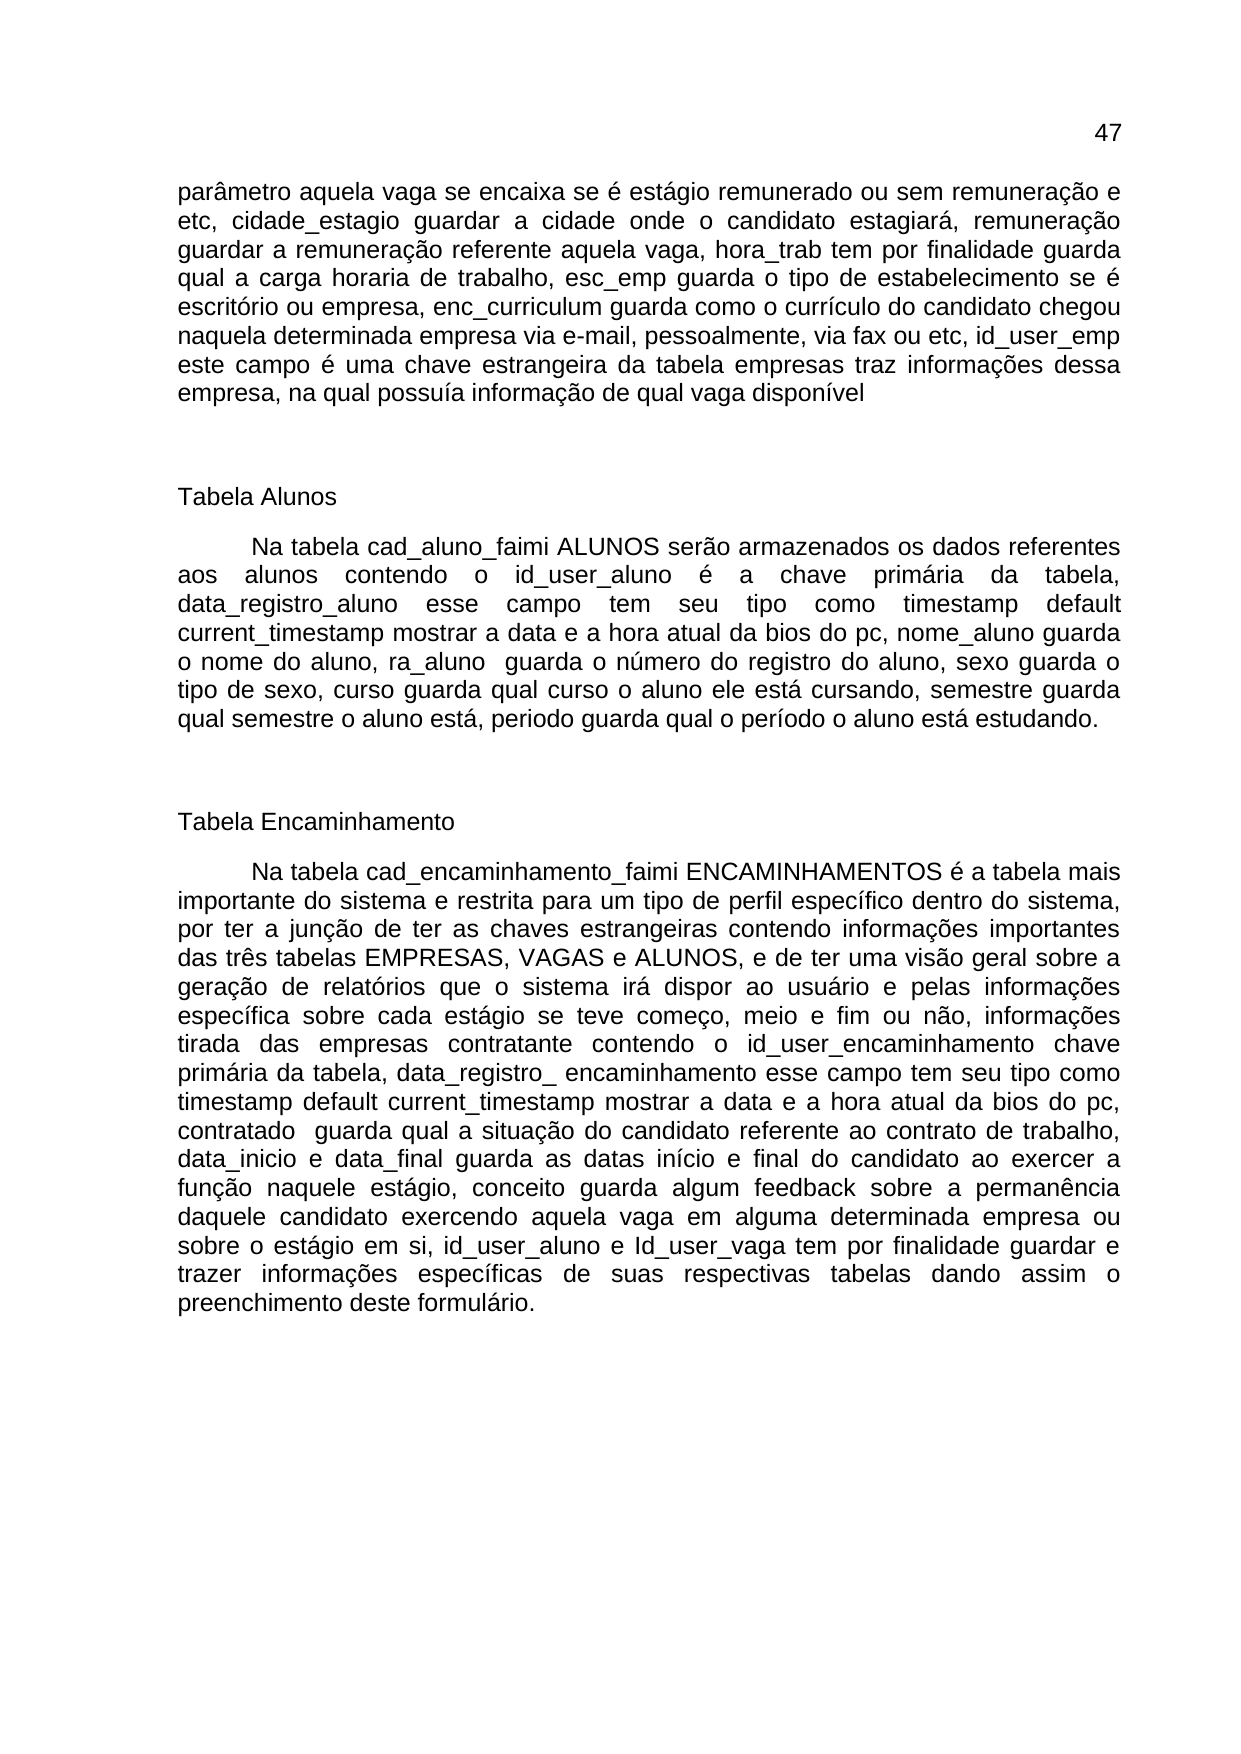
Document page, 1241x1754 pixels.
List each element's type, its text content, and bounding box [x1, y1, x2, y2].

subtitle Tabela Encaminhamento [177, 807, 1122, 836]
text Na tabela cad_aluno_faimi ALUNOS serão armazenados os dados referentes aos alunos contendo o id_user_aluno é a chave primária da tabela, data_registro_aluno esse campo tem seu tipo como timestamp default current_timestamp mostrar a data e a hora atual da bios do pc, nome_aluno guarda o nome do aluno, ra_aluno guarda o número do registro do aluno, sexo guarda o tipo de sexo, curso guarda qual curso o aluno ele está cursando, semestre guarda qual semestre o aluno está, periodo guarda qual o período o aluno está estudando. [177, 531, 1122, 733]
text Na tabela cad_encaminhamento_faimi ENCAMINHAMENTOS é a tabela mais importante do sistema e restrita para um tipo de perfil específico dentro do sistema, por ter a junção de ter as chaves estrangeiras contendo informações importantes das três tabelas EMPRESAS, VAGAS e ALUNOS, e de ter uma visão geral sobre a geração de relatórios que o sistema irá dispor ao usuário e pelas informações específica sobre cada estágio se teve começo, meio e fim ou não, informações tirada das empresas contratante contendo o id_user_encaminhamento chave primária da tabela, data_registro_ encaminhamento esse campo tem seu tipo como timestamp default current_timestamp mostrar a data e a hora atual da bios do pc, contratado guarda qual a situação do candidato referente ao contrato de trabalho, data_inicio e data_final guarda as datas início e final do candidato ao exercer a função naquele estágio, conceito guarda algum feedback sobre a permanência daquele candidato exercendo aquela vaga em alguma determinada empresa ou sobre o estágio em si, id_user_aluno e Id_user_vaga tem por finalidade guardar e trazer informações específicas de suas respectivas tabelas dando assim o preenchimento deste formulário. [177, 857, 1122, 1317]
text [177, 177, 1122, 407]
subtitle Tabela Alunos [177, 482, 1122, 511]
